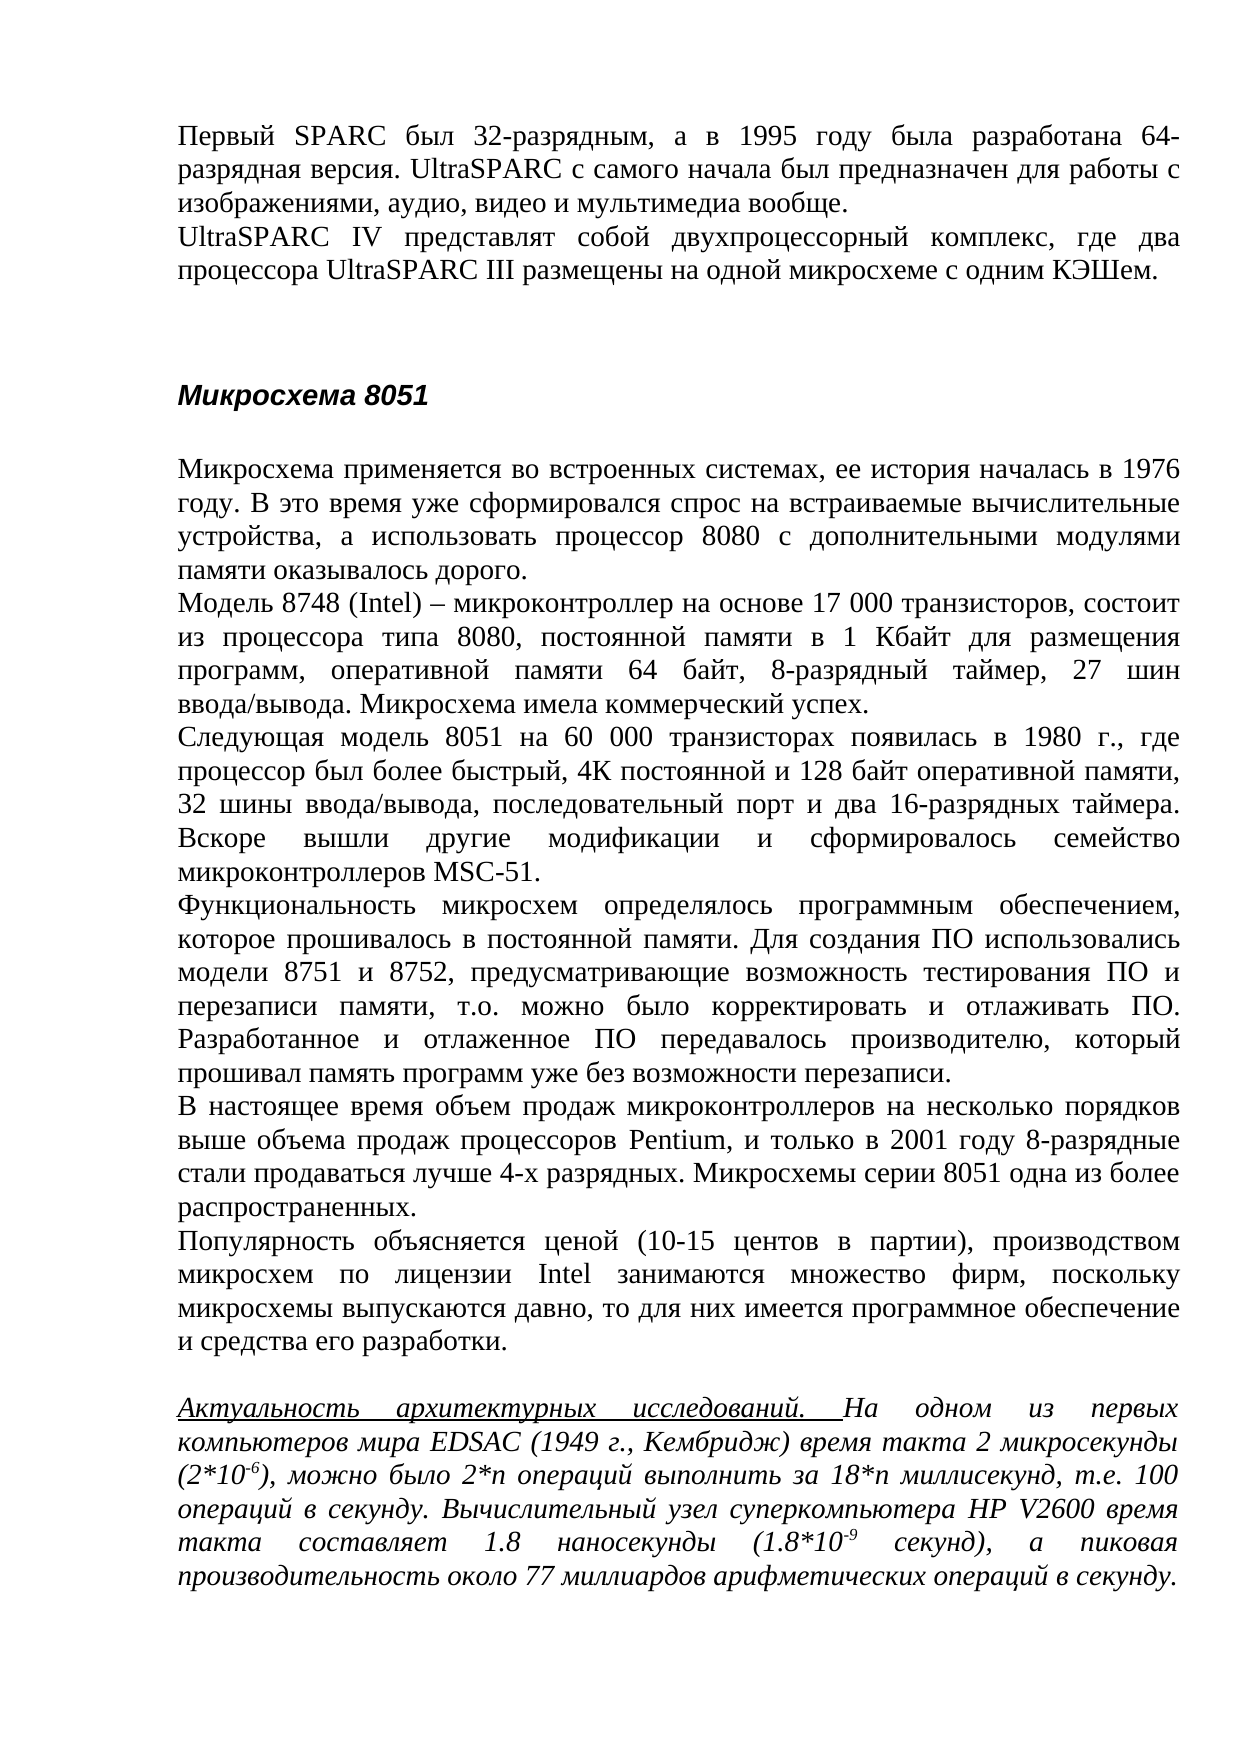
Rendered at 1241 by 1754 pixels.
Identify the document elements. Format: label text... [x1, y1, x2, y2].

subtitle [177, 1390, 1181, 1592]
text Микросхема применяется во встроенных системах, ее история началась в 1976 году. В это время уже сформировался спрос на встраиваемые вычислительные устройства, а использовать процессор 8080 с дополнительными модулями памяти оказывалось дорого. [177, 451, 1181, 585]
text UltraSPARC IV представлят собой двухпроцессорный комплекс, где два процессора UltraSPARC III размещены на одной микросхеме с одним КЭШем. [177, 219, 1181, 286]
text Функциональность микросхем определялось программным обеспечением, которое прошивалось в постоянной памяти. Для создания ПО использовались модели 8751 и 8752, предусматривающие возможность тестирования ПО и перезаписи памяти, т.о. можно было корректировать и отлаживать ПО. Разработанное и отлаженное ПО передавалось производителю, который прошивал память программ уже без возможности перезаписи. [177, 887, 1181, 1088]
text В настоящее время объем продаж микроконтроллеров на несколько порядков выше объема продаж процессоров Pentium, и только в 2001 году 8-разрядные стали продаваться лучше 4-х разрядных. Микросхемы серии 8051 одна из более распространенных. [177, 1088, 1181, 1223]
subtitle Микросхема 8051 [177, 378, 1181, 411]
text Следующая модель 8051 на 60 000 транзисторах появилась в 1980 г., где процессор был более быстрый, 4К постоянной и 128 байт оперативной памяти, 32 шины ввода/вывода, последовательный порт и два 16-разрядных таймера. Вскоре вышли другие модификации и сформировалось семейство микроконтроллеров MSC-51. [177, 719, 1181, 887]
text Первый SPARC был 32-разрядным, а в 1995 году была разработана 64-разрядная версия. UltraSPARC с самого начала был предназначен для работы с изображениями, аудио, видео и мультимедиа вообще. [177, 118, 1181, 219]
text Модель 8748 (Intel) – микроконтроллер на основе 17 000 транзисторов, состоит из процессора типа 8080, постоянной памяти в 1 Кбайт для размещения программ, оперативной памяти 64 байт, 8-разрядный таймер, 27 шин ввода/вывода. Микросхема имела коммерческий успех. [177, 585, 1181, 719]
text Популярность объясняется ценой (10-15 центов в партии), производством микросхем по лицензии Intel занимаются множество фирм, поскольку микросхемы выпускаются давно, то для них имеется программное обеспечение и средства его разработки. [177, 1223, 1181, 1357]
